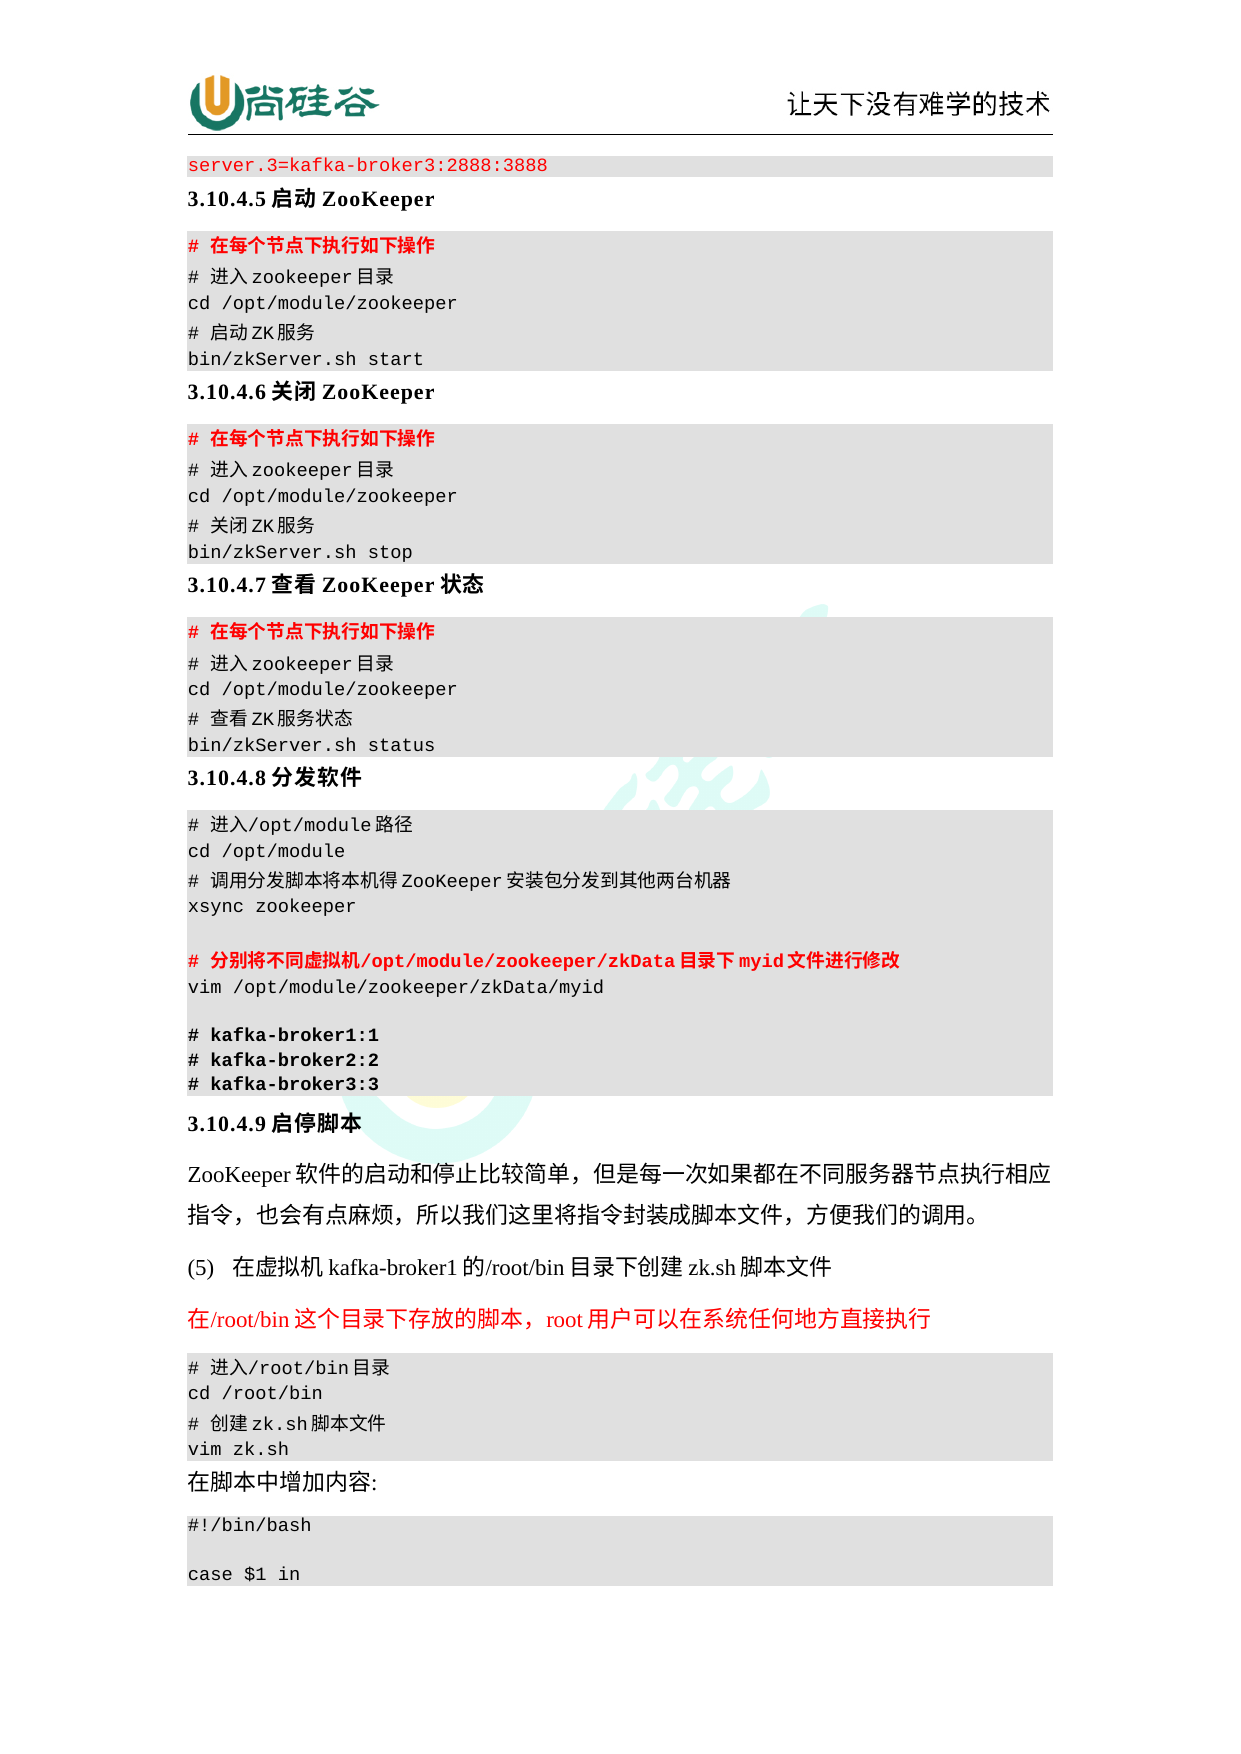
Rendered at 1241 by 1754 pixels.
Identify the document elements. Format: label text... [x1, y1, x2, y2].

text case $1 in [187, 1565, 1053, 1586]
text # 关闭ZK服务 [187, 511, 1053, 538]
text # 查看ZK服务状态 [187, 704, 1053, 731]
list 在/root/bin这个目录下存放的脚本，root用户可以在系统任何地方直接执行 [187, 1301, 1053, 1334]
text # kafka-broker3:3 [187, 1075, 1053, 1096]
text bin/zkServer.sh start [187, 349, 1053, 371]
subtitle 3.10.4.8分发软件 [187, 760, 1053, 792]
picture [187, 73, 1053, 132]
text # 进入/opt/module路径 [187, 810, 1053, 837]
text # 启动ZK服务 [187, 318, 1053, 345]
text # kafka-broker1:1 [187, 1026, 1053, 1047]
text vim zk.sh [187, 1440, 1053, 1461]
subtitle 3.10.4.6关闭ZooKeeper [187, 374, 1053, 405]
text # 进入zookeeper目录 [187, 455, 1053, 482]
text cd /opt/module/zookeeper [187, 293, 1053, 315]
subtitle 3.10.4.7查看ZooKeeper状态 [187, 567, 1053, 598]
text # 调用分发脚本将本机得ZooKeeper安装包分发到其他两台机器 [187, 866, 1053, 893]
text server.3=kafka-broker3:2888:3888 [187, 156, 1053, 177]
text xsync zookeeper [187, 897, 1053, 918]
text cd /root/bin [187, 1384, 1053, 1405]
text # kafka-broker2:2 [187, 1051, 1053, 1072]
text # 进入/root/bin目录 [187, 1353, 1053, 1380]
text # 在每个节点下执行如下操作 [187, 231, 1053, 258]
subtitle 3.10.4.9启停脚本 [187, 1106, 1053, 1137]
text cd /opt/module/zookeeper [187, 680, 1053, 701]
text # 创建zk.sh脚本文件 [187, 1408, 1053, 1436]
text #!/bin/bash [187, 1516, 1053, 1537]
text bin/zkServer.sh stop [187, 542, 1053, 564]
text # 进入zookeeper目录 [187, 648, 1053, 676]
text vim /opt/module/zookeeper/zkData/myid [187, 977, 1053, 999]
text # 进入zookeeper目录 [187, 262, 1053, 289]
text # 在每个节点下执行如下操作 [187, 424, 1053, 451]
list 在虚拟机kafka-broker1的/root/bin目录下创建zk.sh脚本文件 [187, 1249, 1053, 1282]
text # 在每个节点下执行如下操作 [187, 617, 1053, 644]
text cd /opt/module [187, 841, 1053, 863]
text cd /opt/module/zookeeper [187, 487, 1053, 508]
text bin/zkServer.sh status [187, 736, 1053, 757]
subtitle 3.10.4.5启动ZooKeeper [187, 181, 1053, 212]
text # 分别将不同虚拟机/opt/module/zookeeper/zkData目录下myid文件进行修改 [187, 946, 1053, 973]
text 在脚本中增加内容: [187, 1464, 1053, 1497]
list ZooKeeper软件的启动和停止比较简单，但是每一次如果都在不同服务器节点执行相应指令，也会有点麻烦，所以我们这里将指令封装成脚本文件，方便我们的调用。 [187, 1156, 1053, 1230]
